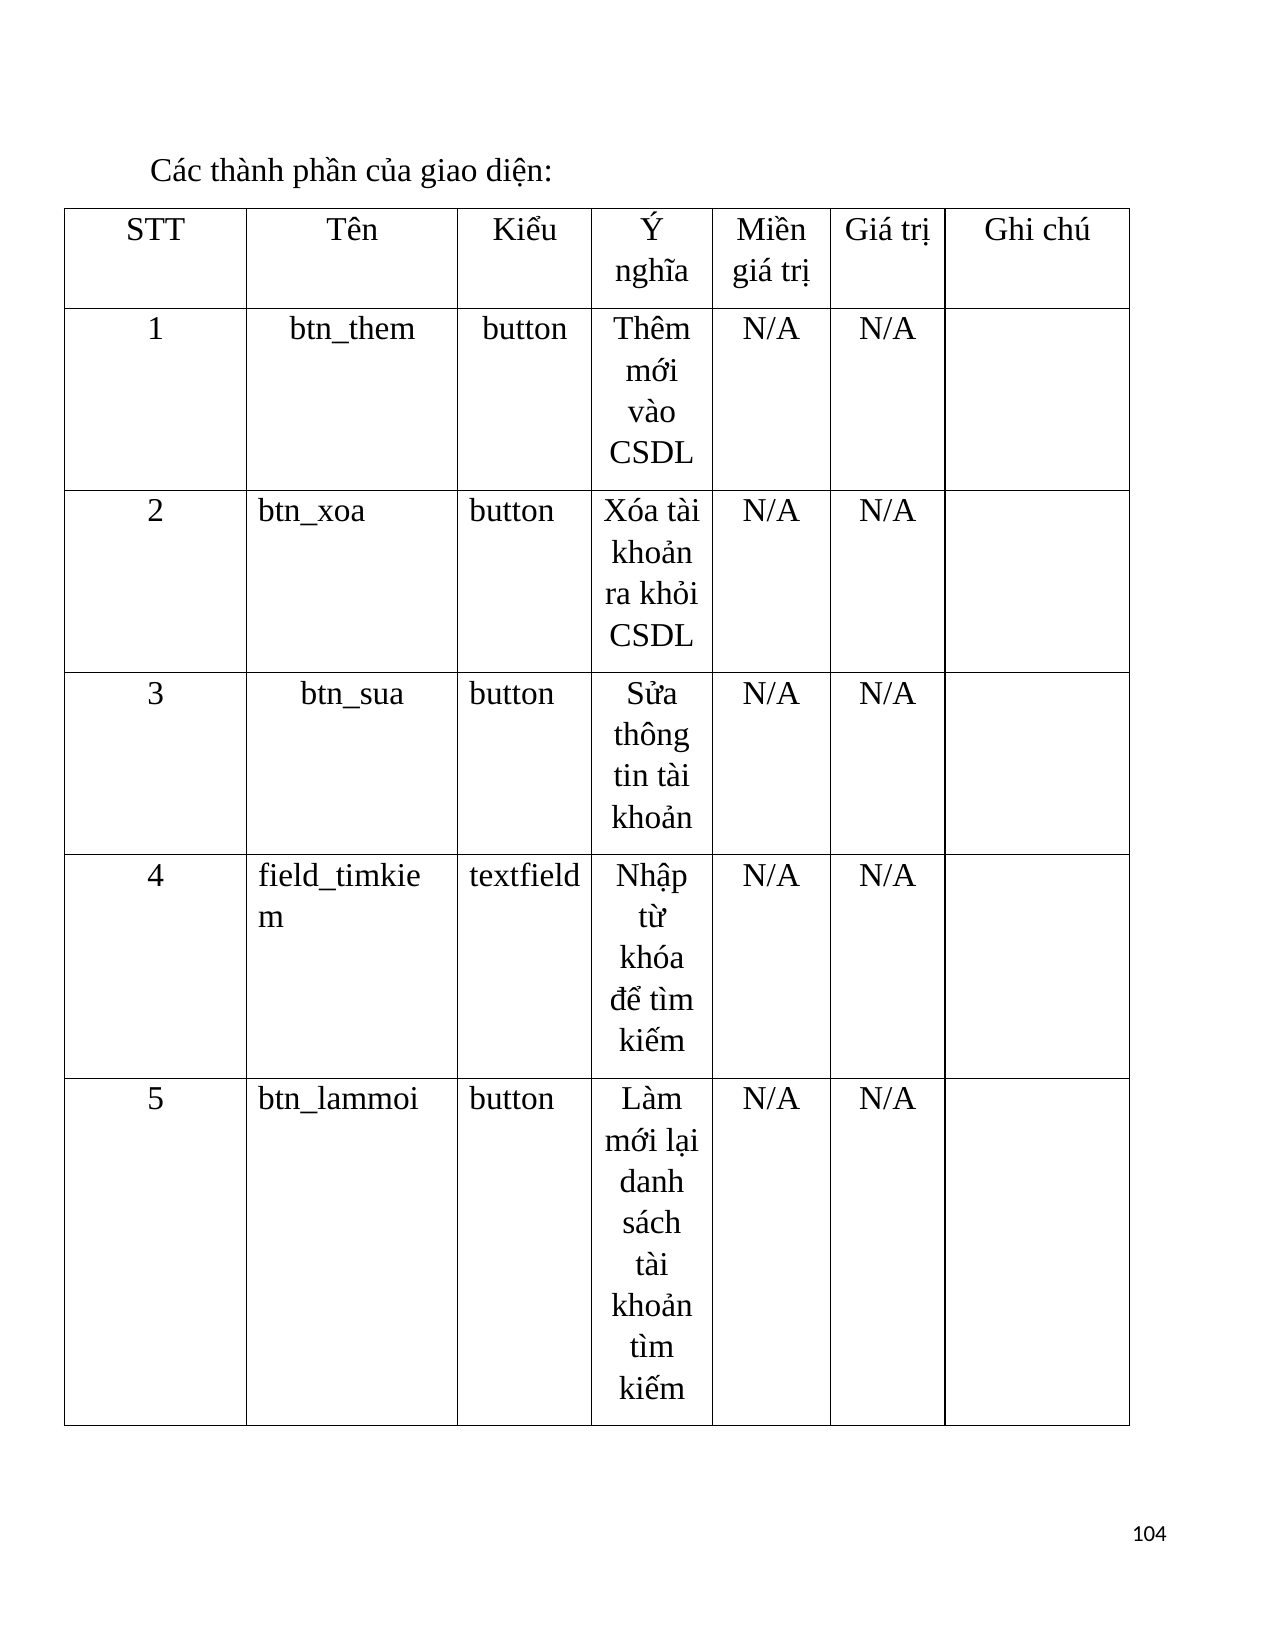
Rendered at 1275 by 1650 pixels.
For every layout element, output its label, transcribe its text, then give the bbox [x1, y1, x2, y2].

table_cell btn_lammoi [247, 1079, 457, 1425]
table_header Ý nghĩa [592, 209, 712, 307]
table_header Giá trị [831, 209, 944, 307]
table_cell btn_sua [247, 673, 457, 854]
table_cell button [458, 309, 591, 490]
table_cell N/A [831, 309, 944, 490]
table_header STT [65, 209, 246, 307]
table_cell Nhập từ khóa để tìm kiếm [592, 855, 712, 1078]
table_cell N/A [713, 309, 830, 490]
table_cell button [458, 491, 591, 672]
table_cell 3 [65, 673, 246, 854]
table_cell [946, 673, 1129, 854]
table_cell Xóa tài khoản ra khỏi CSDL [592, 491, 712, 672]
table_cell N/A [713, 673, 830, 854]
table_cell btn_them [247, 309, 457, 490]
table_header Miền giá trị [713, 209, 830, 307]
table_cell N/A [713, 855, 830, 1078]
table_cell Làm mới lại danh sách tài khoản tìm kiếm [592, 1079, 712, 1425]
table_cell 2 [65, 491, 246, 672]
text Các thành phần của giao diện: [150, 150, 1167, 188]
table_cell N/A [831, 491, 944, 672]
table_cell button [458, 1079, 591, 1425]
table_cell 4 [65, 855, 246, 1078]
table_cell [946, 309, 1129, 490]
table_cell textfield [458, 855, 591, 1078]
table_cell N/A [713, 491, 830, 672]
table_cell N/A [831, 673, 944, 854]
table_cell Sửa thông tin tài khoản [592, 673, 712, 854]
table_cell button [458, 673, 591, 854]
table_cell btn_xoa [247, 491, 457, 672]
table_header Tên [247, 209, 457, 307]
table_cell 5 [65, 1079, 246, 1425]
table_header Ghi chú [946, 209, 1129, 307]
table_cell field_timkiem [247, 855, 457, 1078]
table_cell N/A [831, 1079, 944, 1425]
table_cell N/A [713, 1079, 830, 1425]
table_header Kiểu [458, 209, 591, 307]
table_cell [946, 1079, 1129, 1425]
table_cell Thêm mới vào CSDL [592, 309, 712, 490]
table_cell N/A [831, 855, 944, 1078]
table_cell 1 [65, 309, 246, 490]
table_cell [946, 855, 1129, 1078]
table_cell [946, 491, 1129, 672]
